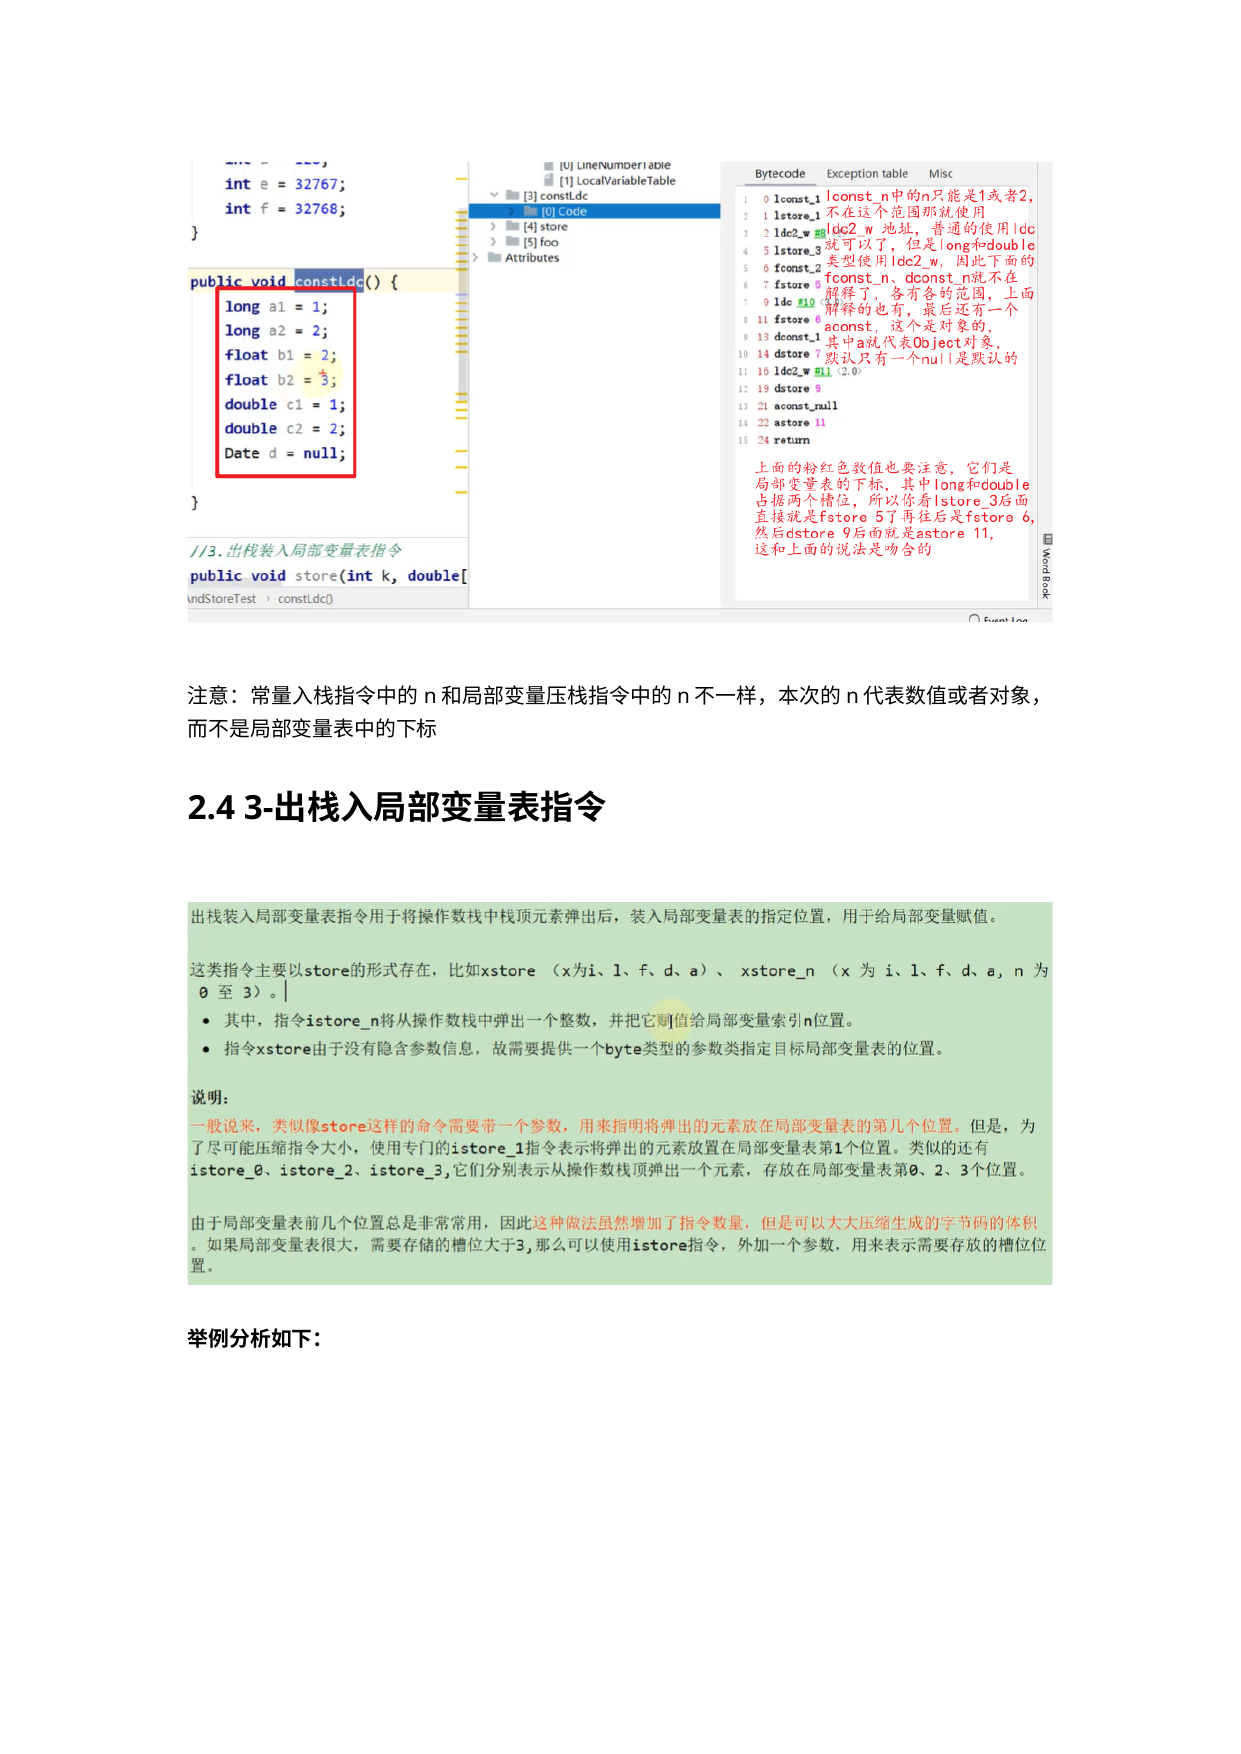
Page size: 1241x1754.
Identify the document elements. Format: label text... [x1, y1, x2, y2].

picture [187, 902, 1053, 1285]
picture [187, 162, 1053, 622]
text 3-出栈入局部变量表指令 [187, 773, 1053, 838]
text 举例分析如下： [187, 1321, 1053, 1354]
text 注意：常量入栈指令中的n和局部变量压栈指令中的n不一样，本次的n代表数值或者对象，而不是局部变量表中的下标 [187, 679, 1053, 744]
